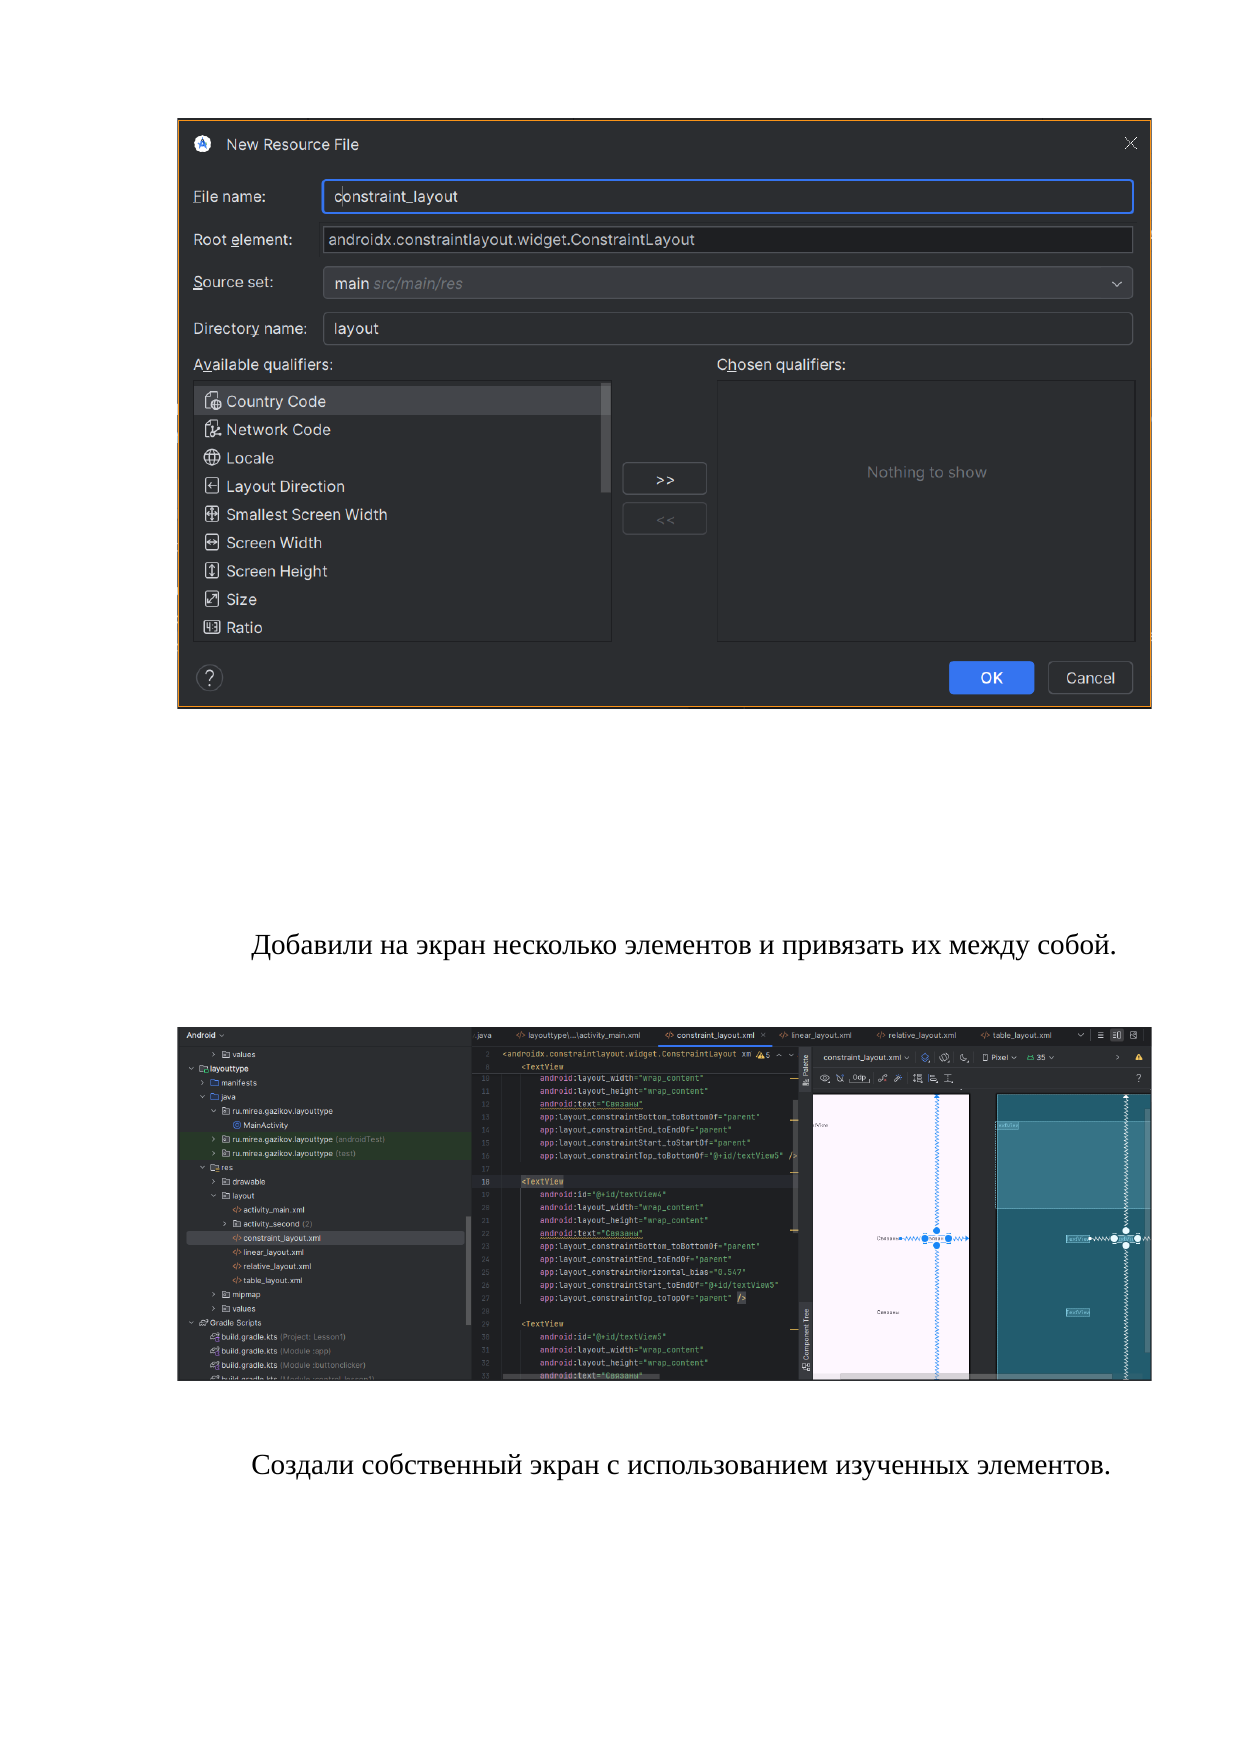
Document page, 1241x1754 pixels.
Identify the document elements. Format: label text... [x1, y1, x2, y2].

text Добавили на экран несколько элементов и привязать их между собой. [177, 927, 1152, 961]
text Создали собственный экран с использованием изученных элементов. [177, 1447, 1152, 1481]
picture [177, 118, 1152, 709]
picture [177, 1027, 1152, 1381]
